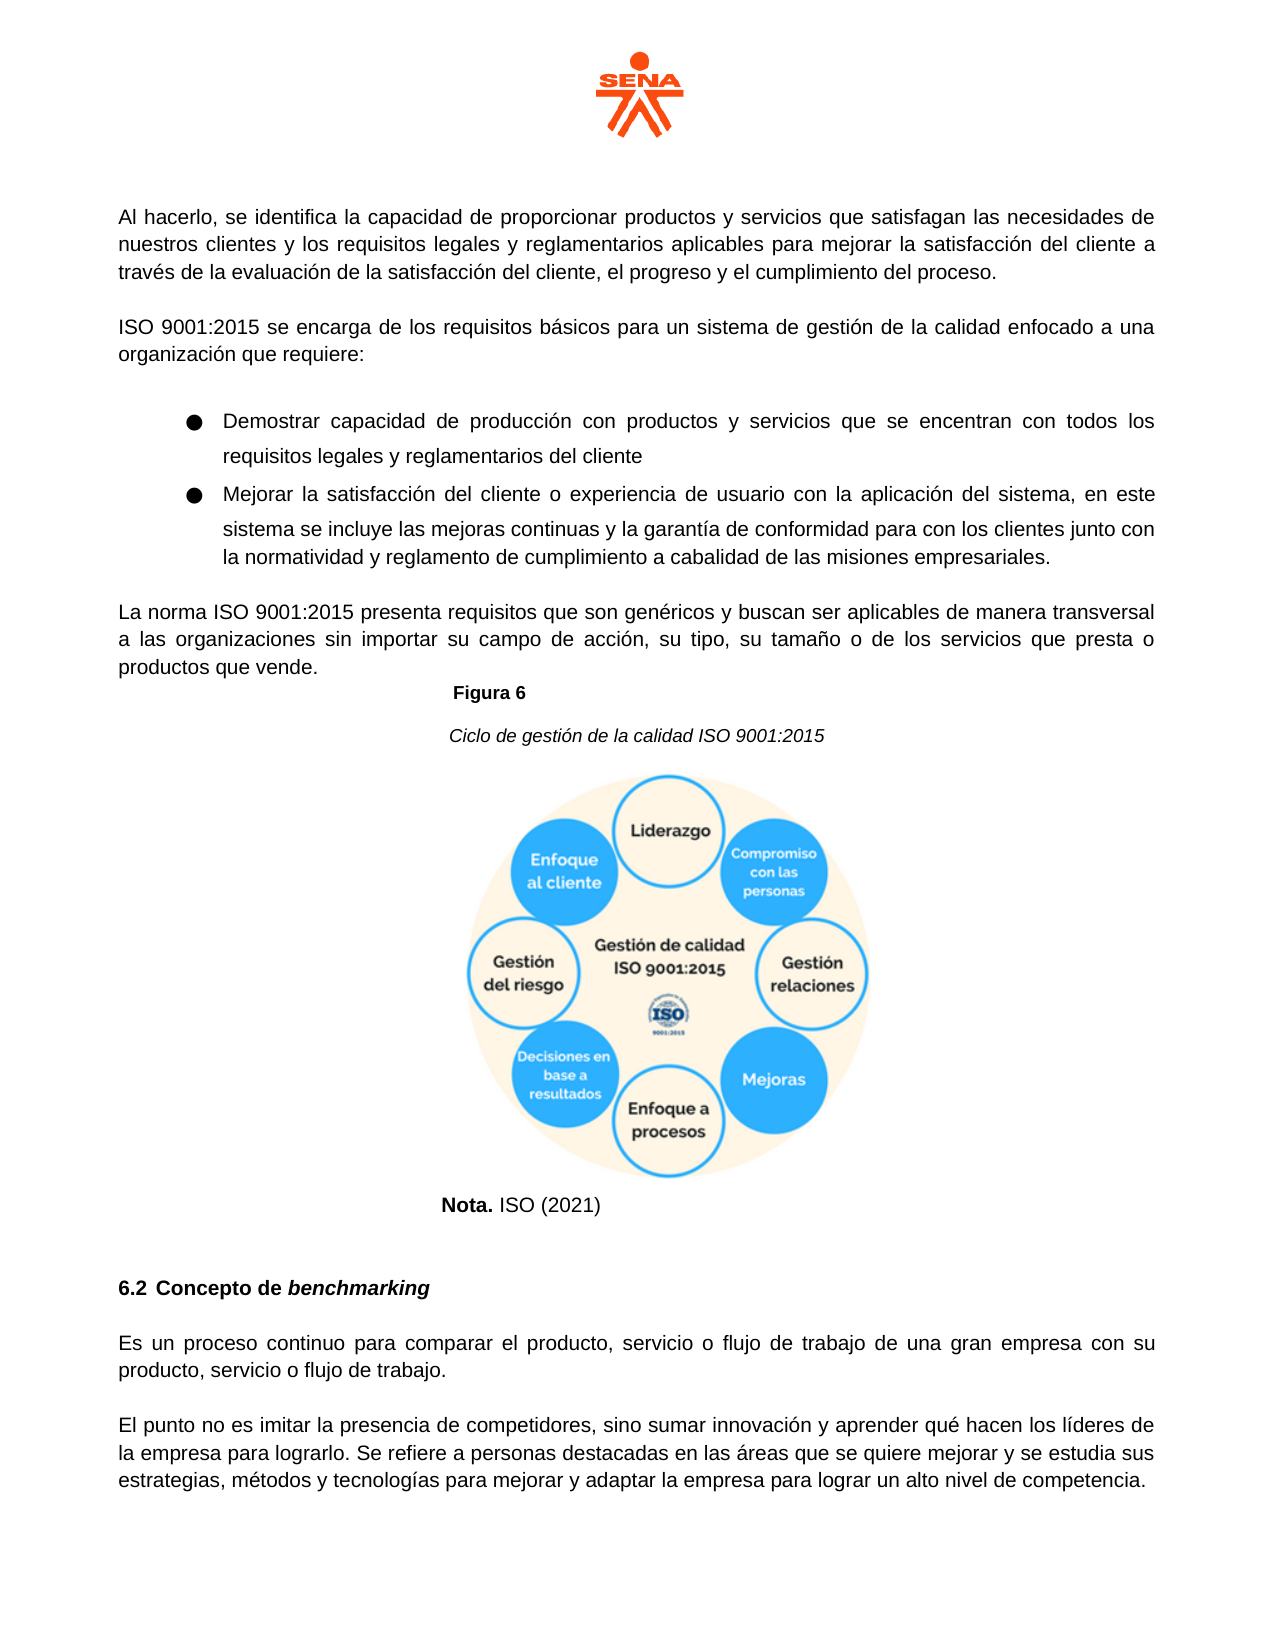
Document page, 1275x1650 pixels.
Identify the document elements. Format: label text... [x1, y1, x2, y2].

list Mejorar la satisfacción del cliente o experiencia de usuario con la aplicación del sistema, en este sistema se incluye las mejoras continuas y la garantía de conformidad para con los clientes junto con la normatividad y reglamento de cumplimiento a cabalidad de las misiones empresariales. [185, 471, 1157, 569]
picture [457, 767, 880, 1185]
list Demostrar capacidad de producción con productos y servicios que se encentran con todos los requisitos legales y reglamentarios del cliente [185, 397, 1157, 467]
text Es un proceso continuo para comparar el producto, servicio o flujo de trabajo de una gran empresa con su producto, servicio o flujo de trabajo. [118, 1331, 1157, 1382]
text Figura 6 [118, 682, 1157, 704]
text El punto no es imitar la presencia de competidores, sino sumar innovación y aprender qué hacen los líderes de la empresa para lograrlo. Se refiere a personas destacadas en las áreas que se quiere mejorar y se estudia sus estrategias, métodos y tecnologías para mejorar y adaptar la empresa para lograr un alto nivel de competencia. [118, 1413, 1157, 1492]
text ISO 9001:2015 se encarga de los requisitos básicos para un sistema de gestión de la calidad enfocado a una organización que requiere: [118, 315, 1157, 366]
list Concepto de benchmarking [118, 1276, 1157, 1300]
picture [585, 48, 690, 142]
text Al hacerlo, se identifica la capacidad de proporcionar productos y servicios que satisfagan las necesidades de nuestros clientes y los requisitos legales y reglamentarios aplicables para mejorar la satisfacción del cliente a través de la evaluación de la satisfacción del cliente, el progreso y el cumplimiento del proceso. [118, 205, 1157, 284]
text Ciclo de gestión de la calidad ISO 9001:2015 [118, 724, 1157, 746]
text Nota. ISO (2021) [373, 1193, 1157, 1217]
text La norma ISO 9001:2015 presenta requisitos que son genéricos y buscan ser aplicables de manera transversal a las organizaciones sin importar su campo de acción, su tipo, su tamaño o de los servicios que presta o productos que vende. [118, 600, 1157, 679]
